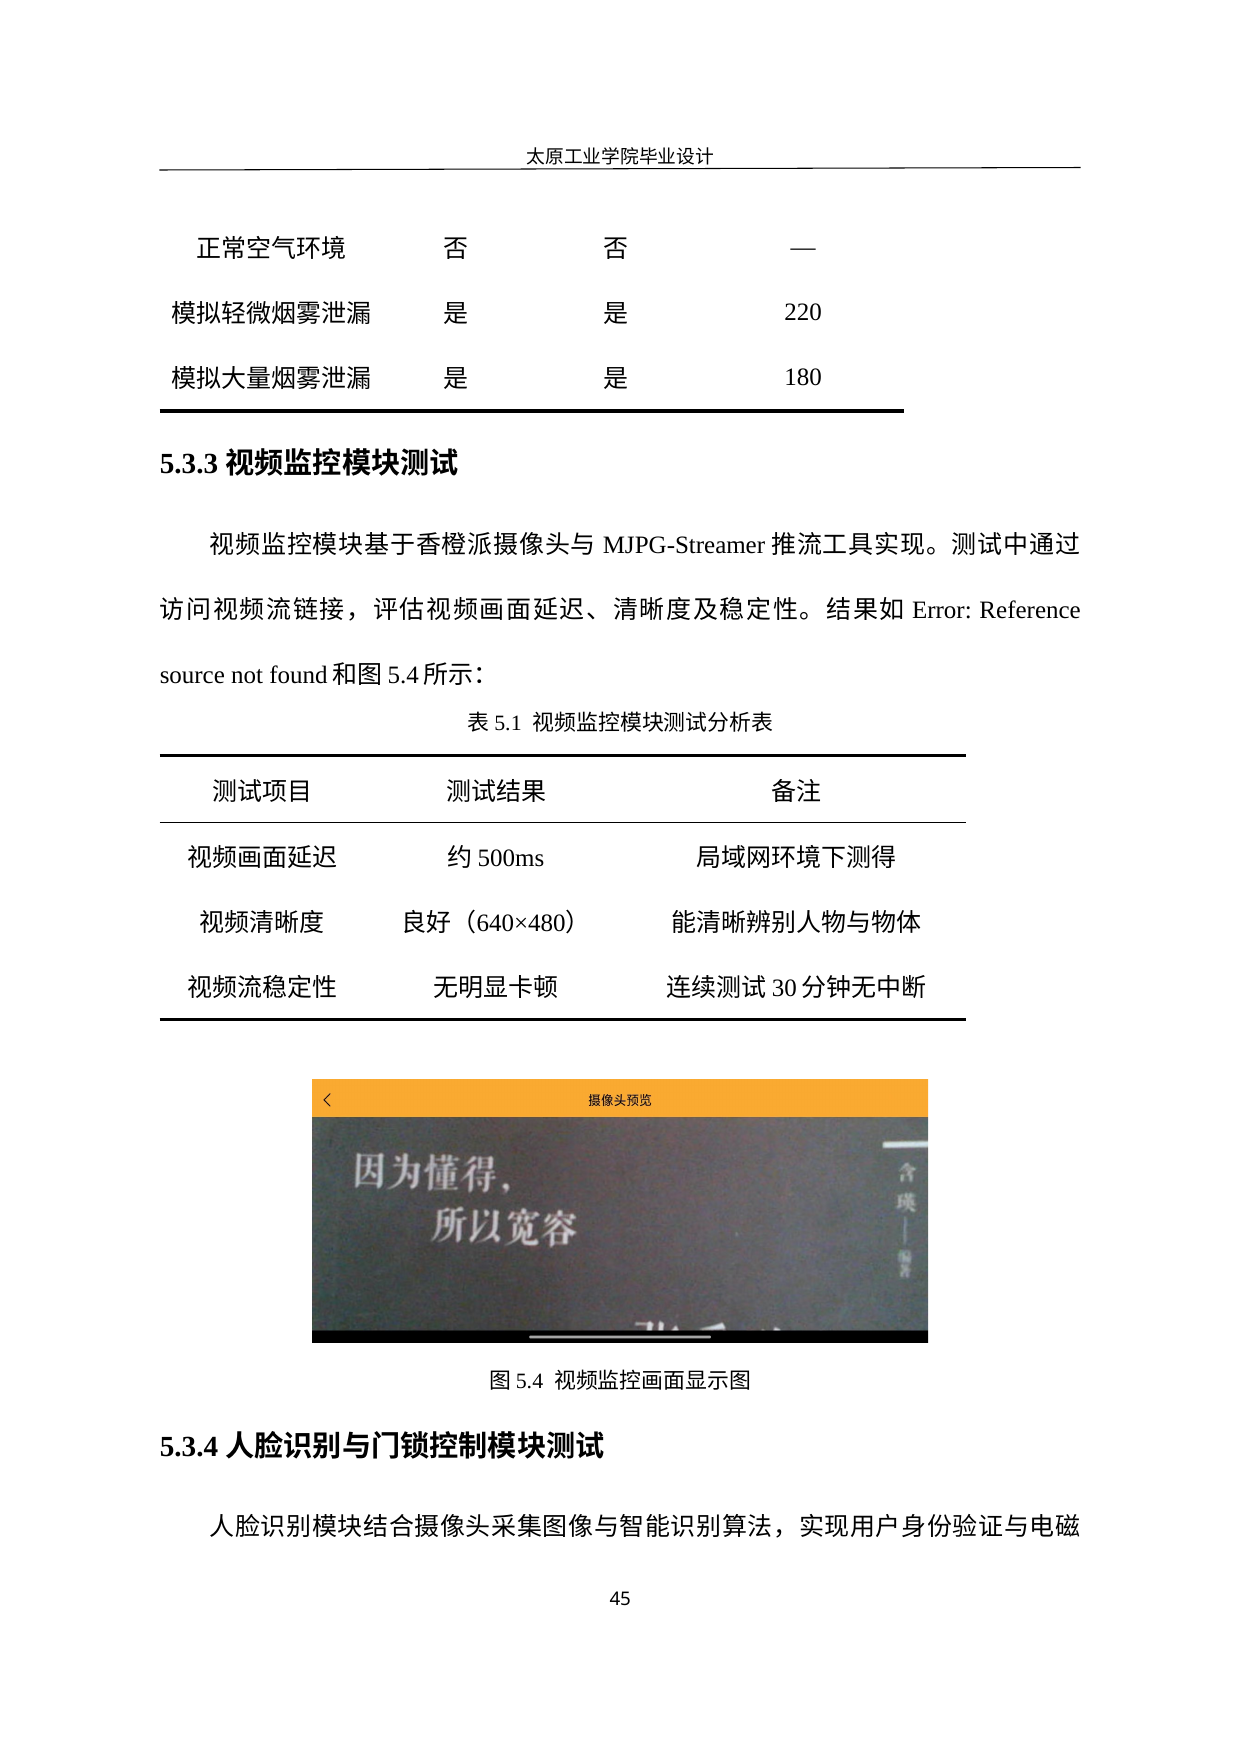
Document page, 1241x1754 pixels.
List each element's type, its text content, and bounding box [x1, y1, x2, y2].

table_cell 是 [529, 279, 702, 344]
table_cell 视频流稳定性 [160, 953, 364, 1018]
subtitle 视频监控模块测试 [159, 429, 1081, 494]
table_cell 模拟大量烟雾泄漏 [160, 344, 382, 409]
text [159, 1492, 1081, 1557]
table_cell 是 [382, 344, 529, 409]
table_cell 连续测试30分钟无中断 [628, 953, 966, 1018]
table_cell 否 [382, 213, 529, 279]
table_header 测试结果 [364, 757, 628, 822]
table_cell 视频清晰度 [160, 888, 364, 953]
table_cell 局域网环境下测得 [628, 823, 966, 888]
table_cell 220 [702, 279, 904, 344]
text 表 5.1 视频监控模块测试分析表 [159, 705, 1081, 737]
picture [312, 1079, 929, 1343]
table_cell 模拟轻微烟雾泄漏 [160, 279, 382, 344]
table_cell 是 [382, 279, 529, 344]
table_cell 180 [702, 344, 904, 409]
table_cell 良好（640×480） [364, 888, 628, 953]
table_cell 否 [529, 213, 702, 279]
table_header 测试项目 [160, 757, 364, 822]
table_cell 无明显卡顿 [364, 953, 628, 1018]
table_cell — [702, 213, 904, 279]
table_header 备注 [628, 757, 966, 822]
table_cell 是 [529, 344, 702, 409]
table_cell 视频画面延迟 [160, 823, 364, 888]
table_cell 能清晰辨别人物与物体 [628, 888, 966, 953]
subtitle 人脸识别与门锁控制模块测试 [159, 1411, 1081, 1476]
table_cell 约500ms [364, 823, 628, 888]
table_cell 正常空气环境 [160, 213, 382, 279]
